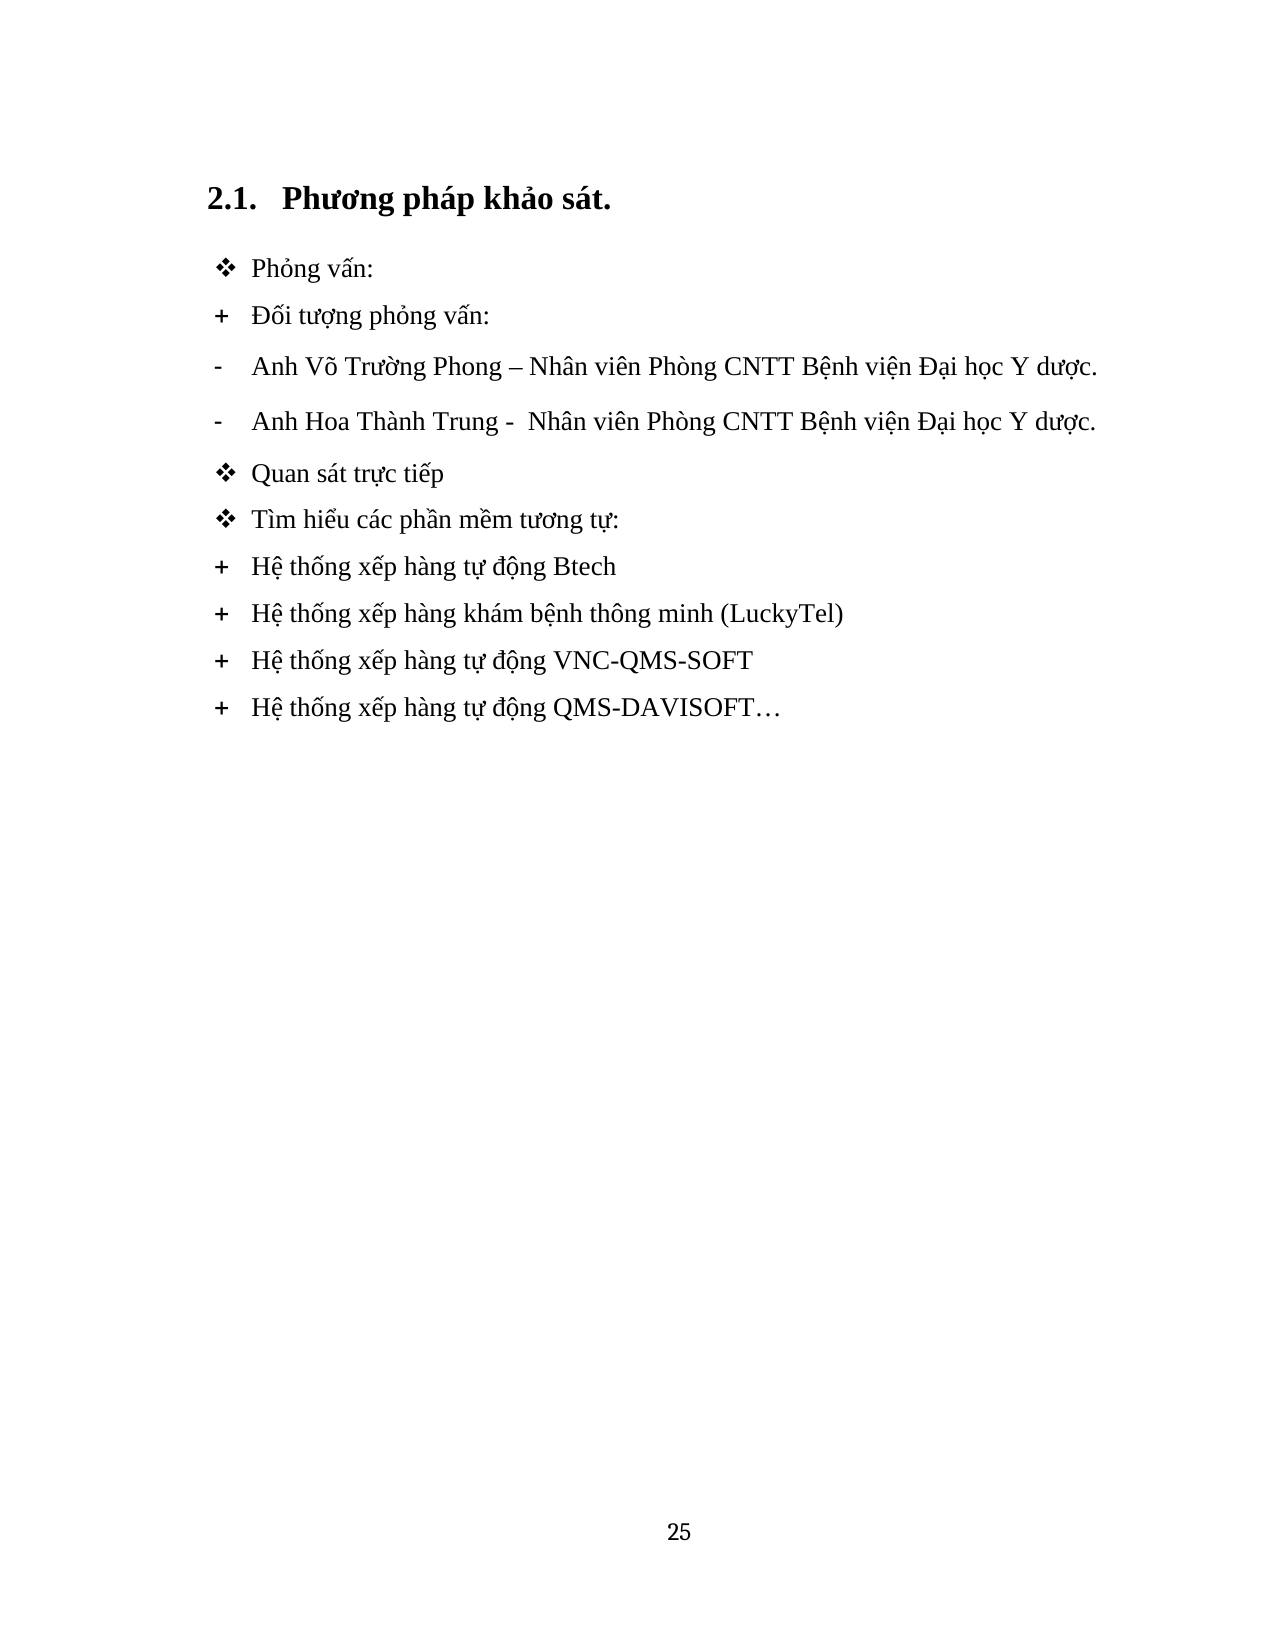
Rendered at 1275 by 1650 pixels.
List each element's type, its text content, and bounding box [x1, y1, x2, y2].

list Tìm hiểu các phần mềm tương tự: [214, 503, 1152, 535]
list Anh Võ Trường Phong – Nhân viên Phòng CNTT Bệnh viện Đại học Y dược. [214, 346, 1152, 383]
list Hệ thống xếp hàng tự động QMS-DAVISOFT… [214, 691, 1152, 722]
list Hệ thống xếp hàng tự động VNC-QMS-SOFT [214, 644, 1152, 675]
list Đối tượng phỏng vấn: [214, 299, 1152, 330]
subtitle Phương pháp khảo sát. [207, 178, 1171, 216]
list Hệ thống xếp hàng khám bệnh thông minh (LuckyTel) [214, 597, 1152, 628]
list Quan sát trực tiếp [214, 457, 1152, 488]
list Phỏng vấn: [214, 252, 1152, 283]
list Hệ thống xếp hàng tự động Btech [214, 550, 1152, 582]
list Anh Hoa Thành Trung - Nhân viên Phòng CNTT Bệnh viện Đại học Y dược. [214, 401, 1152, 438]
